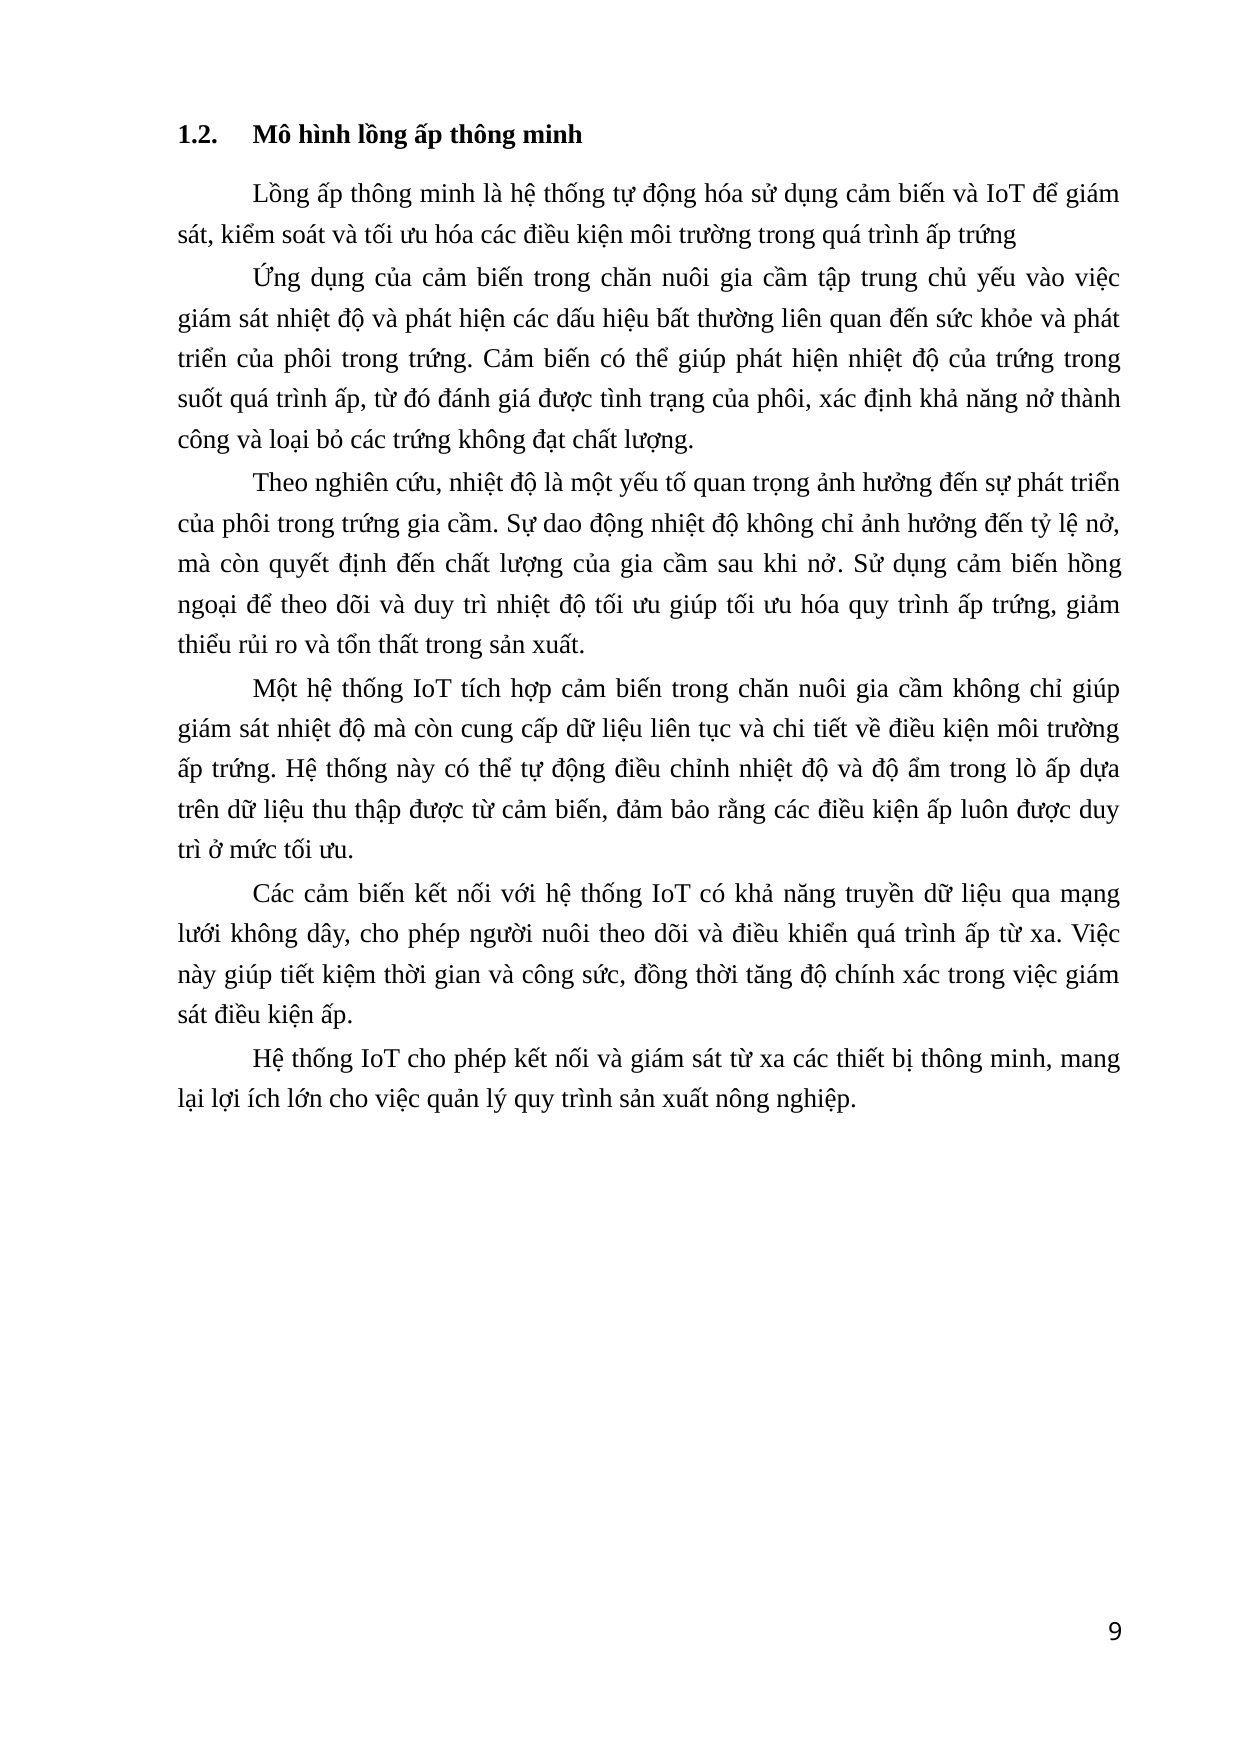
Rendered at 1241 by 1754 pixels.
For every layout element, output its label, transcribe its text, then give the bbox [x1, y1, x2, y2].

text Hệ thống IoT cho phép kết nối và giám sát từ xa các thiết bị thông minh, mang lại lợi ích lớn cho việc quản lý quy trình sản xuất nông nghiệp. [177, 1042, 1122, 1113]
text Theo nghiên cứu, nhiệt độ là một yếu tố quan trọng ảnh hưởng đến sự phát triển của phôi trong trứng gia cầm. Sự dao động nhiệt độ không chỉ ảnh hưởng đến tỷ lệ nở, mà còn quyết định đến chất lượng của gia cầm sau khi nở​. Sử dụng cảm biến hồng ngoại để theo dõi và duy trì nhiệt độ tối ưu giúp tối ưu hóa quy trình ấp trứng, giảm thiểu rủi ro và tổn thất trong sản xuất. [177, 466, 1122, 659]
text Một hệ thống IoT tích hợp cảm biến trong chăn nuôi gia cầm không chỉ giúp giám sát nhiệt độ mà còn cung cấp dữ liệu liên tục và chi tiết về điều kiện môi trường ấp trứng. Hệ thống này có thể tự động điều chỉnh nhiệt độ và độ ẩm trong lò ấp dựa trên dữ liệu thu thập được từ cảm biến, đảm bảo rằng các điều kiện ấp luôn được duy trì ở mức tối ưu. [177, 672, 1122, 864]
text Các cảm biến kết nối với hệ thống IoT có khả năng truyền dữ liệu qua mạng lưới không dây, cho phép người nuôi theo dõi và điều khiển quá trình ấp từ xa. Việc này giúp tiết kiệm thời gian và công sức, đồng thời tăng độ chính xác trong việc giám sát điều kiện ấp. [177, 877, 1122, 1029]
text Lồng ấp thông minh là hệ thống tự động hóa sử dụng cảm biến và IoT để giám sát, kiểm soát và tối ưu hóa các điều kiện môi trường trong quá trình ấp trứng [177, 177, 1122, 249]
text Ứng dụng của cảm biến trong chăn nuôi gia cầm tập trung chủ yếu vào việc giám sát nhiệt độ và phát hiện các dấu hiệu bất thường liên quan đến sức khỏe và phát triển của phôi trong trứng. Cảm biến có thể giúp phát hiện nhiệt độ của trứng trong suốt quá trình ấp, từ đó đánh giá được tình trạng của phôi, xác định khả năng nở thành công và loại bỏ các trứng không đạt chất lượng. [177, 261, 1122, 454]
subtitle Mô hình lồng ấp thông minh [177, 118, 1122, 149]
